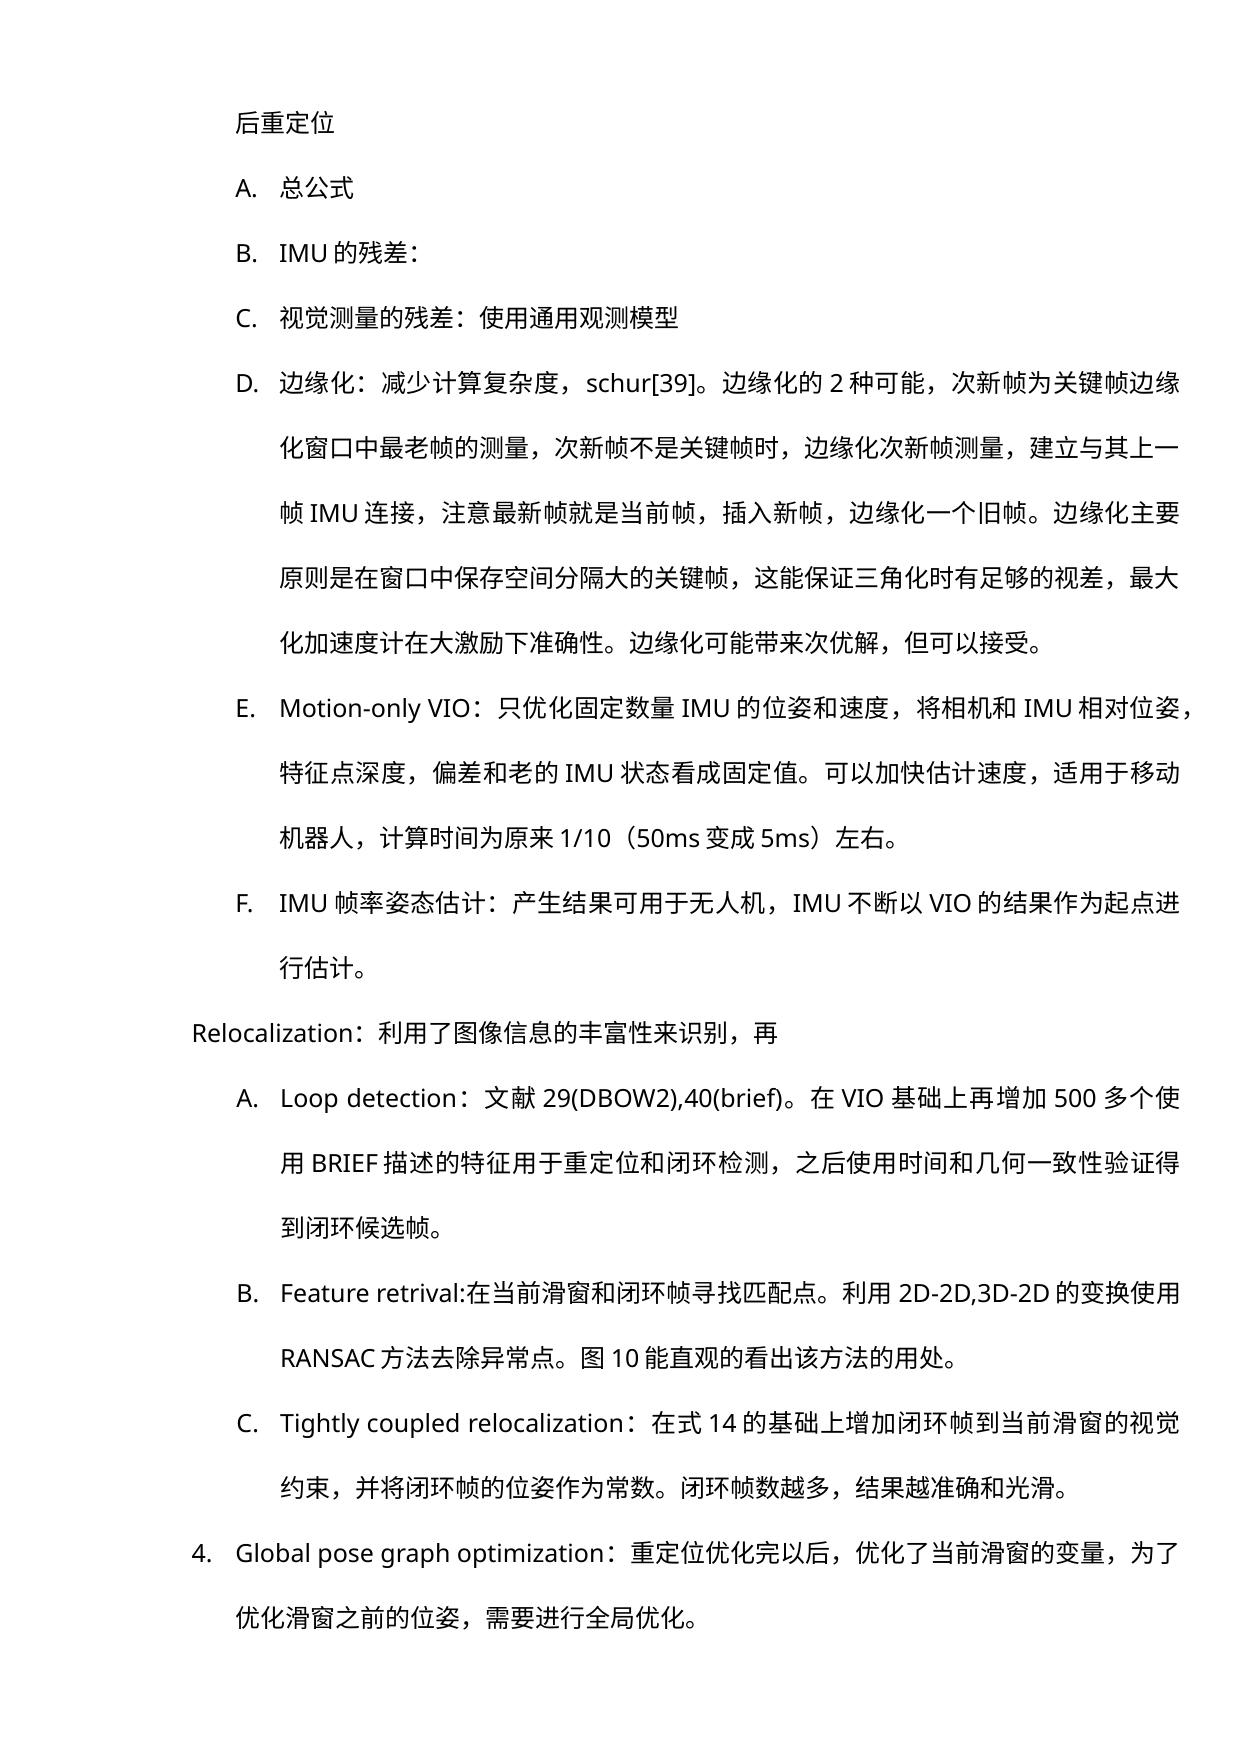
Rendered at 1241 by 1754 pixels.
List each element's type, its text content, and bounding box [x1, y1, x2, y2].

list Global pose graph optimization：重定位优化完以后，优化了当前滑窗的变量，为了优化滑窗之前的位姿，需要进行全局优化。 [191, 1519, 1181, 1649]
list 视觉测量的残差：使用通用观测模型 [235, 284, 1181, 349]
text Relocalization：利用了图像信息的丰富性来识别，再 [191, 999, 1181, 1064]
list IMU帧率姿态估计：产生结果可用于无人机，IMU不断以VIO的结果作为起点进行估计。 [235, 869, 1181, 999]
list Loop detection：文献29(DBOW2),40(brief)。在VIO基础上再增加500多个使用BRIEF描述的特征用于重定位和闭环检测，之后使用时间和几何一致性验证得到闭环候选帧。 [236, 1064, 1181, 1259]
list 边缘化：减少计算复杂度，schur[39]。边缘化的2种可能，次新帧为关键帧边缘化窗口中最老帧的测量，次新帧不是关键帧时，边缘化次新帧测量，建立与其上一帧IMU连接，注意最新帧就是当前帧，插入新帧，边缘化一个旧帧。边缘化主要原则是在窗口中保存空间分隔大的关键帧，这能保证三角化时有足够的视差，最大化加速度计在大激励下准确性。边缘化可能带来次优解，但可以接受。 [235, 349, 1181, 674]
list Tightly coupled relocalization：在式14的基础上增加闭环帧到当前滑窗的视觉约束，并将闭环帧的位姿作为常数。闭环帧数越多，结果越准确和光滑。 [236, 1389, 1181, 1519]
list Motion-only VIO：只优化固定数量IMU的位姿和速度，将相机和IMU相对位姿，特征点深度，偏差和老的IMU状态看成固定值。可以加快估计速度，适用于移动机器人，计算时间为原来1/10（50ms变成5ms）左右。 [235, 674, 1181, 869]
list IMU的残差： [235, 219, 1181, 284]
list Feature retrival:在当前滑窗和闭环帧寻找匹配点。利用2D-2D,3D-2D的变换使用RANSAC方法去除异常点。图10能直观的看出该方法的用处。 [236, 1259, 1181, 1389]
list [191, 89, 1181, 154]
list 总公式 [235, 154, 1181, 219]
